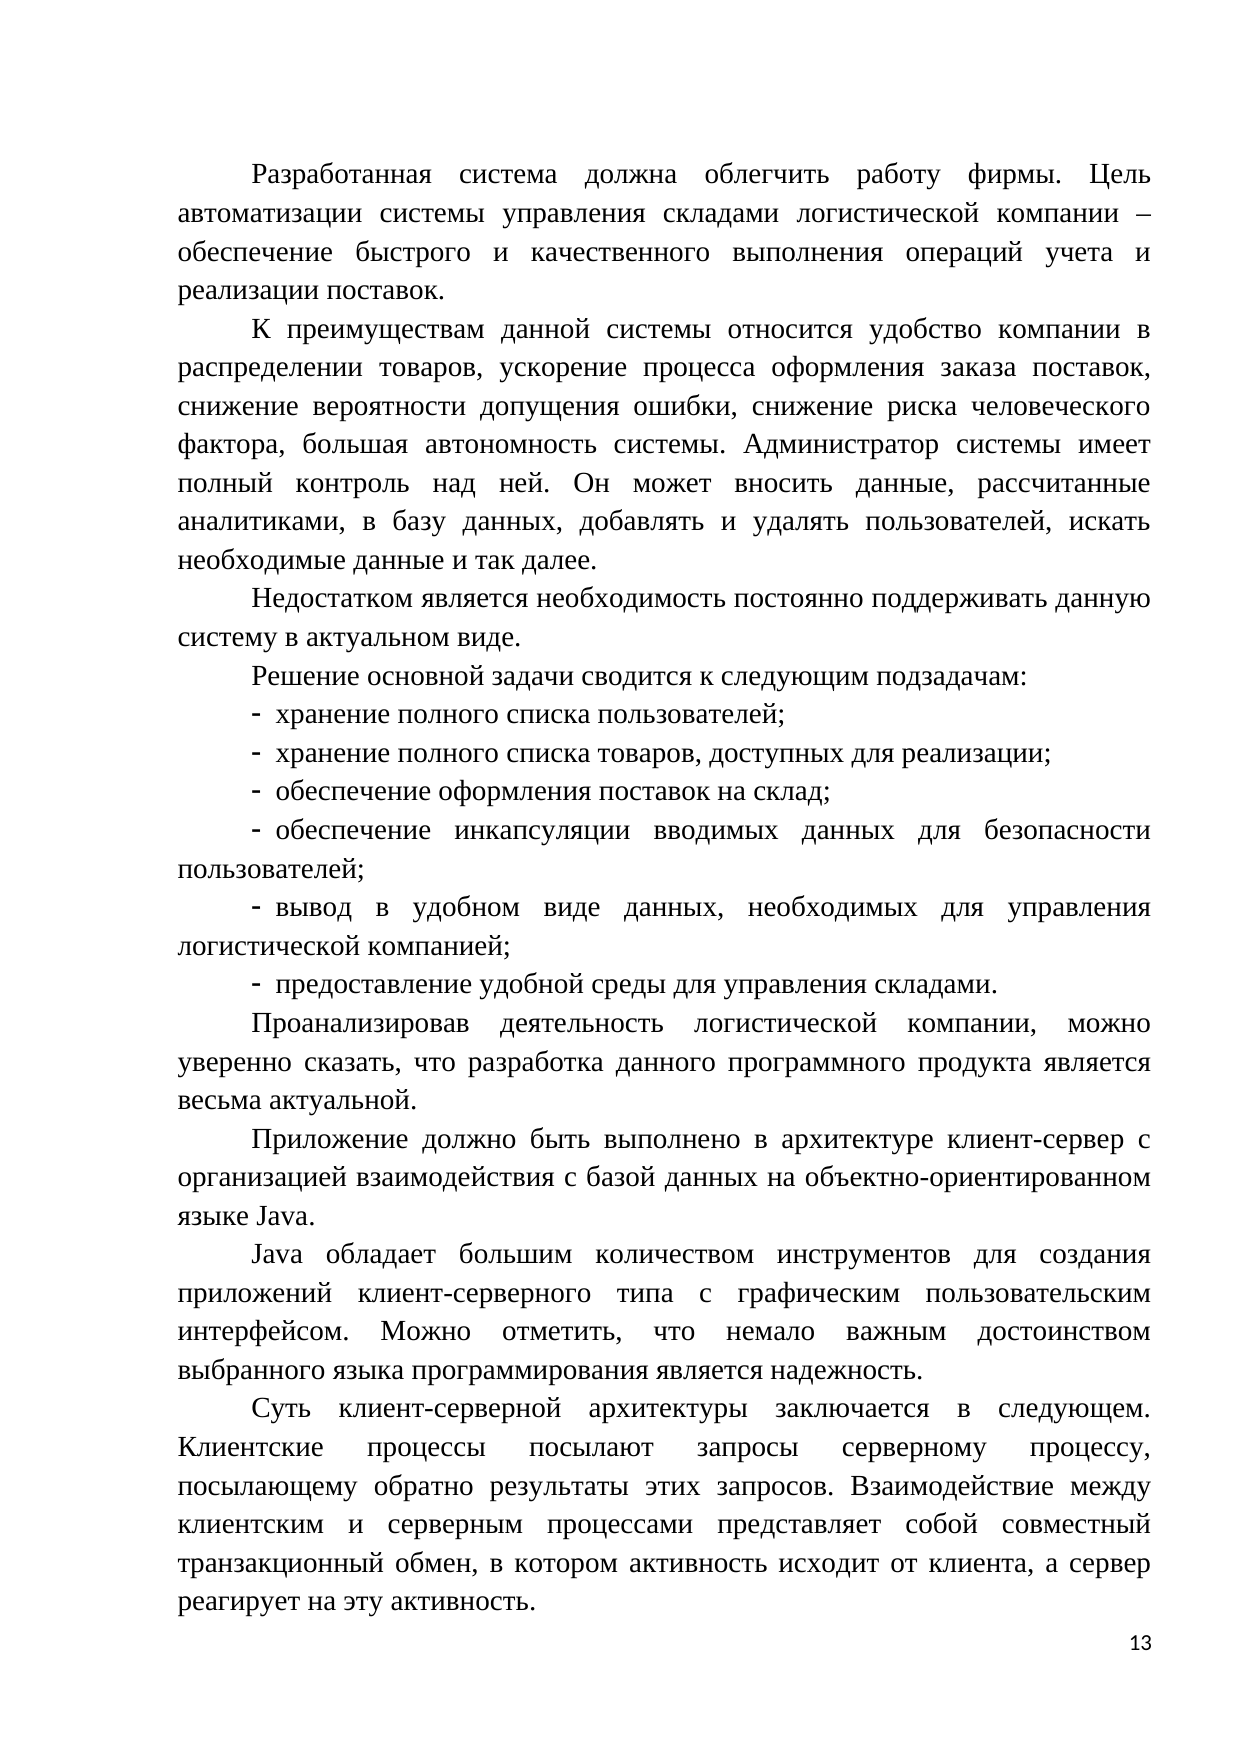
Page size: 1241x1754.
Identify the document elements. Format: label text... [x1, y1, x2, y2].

text Проанализировав деятельность логистической компании, можно уверенно сказать, что разработка данного программного продукта является весьма актуальной. [177, 1005, 1152, 1116]
list хранение полного списка товаров, доступных для реализации; [177, 735, 1152, 768]
list обеспечение инкапсуляции вводимых данных для безопасности пользователей; [177, 812, 1152, 884]
text Суть клиент-серверной архитектуры заключается в следующем. Клиентские процессы посылают запросы серверному процессу, посылающему обратно результаты этих запросов. Взаимодействие между клиентским и серверным процессами представляет собой совместный транзакционный обмен, в котором активность исходит от клиента, а сервер реагирует на эту активность. [177, 1391, 1152, 1617]
text Разработанная система должна облегчить работу фирмы. Цель автоматизации системы управления складами логистической компании – обеспечение быстрого и качественного выполнения операций учета и реализации поставок. [177, 157, 1152, 306]
list обеспечение оформления поставок на склад; [177, 773, 1152, 807]
list предоставление удобной среды для управления складами. [177, 967, 1152, 1000]
text Решение основной задачи сводится к следующим подзадачам: [177, 658, 1152, 691]
text Недостатком является необходимость постоянно поддерживать данную систему в актуальном виде. [177, 581, 1152, 653]
text Приложение должно быть выполнено в архитектуре клиент-сервер с организацией взаимодействия с базой данных на объектно-ориентированном языке Java. [177, 1121, 1152, 1231]
list хранение полного списка пользователей; [177, 696, 1152, 730]
text К преимуществам данной системы относится удобство компании в распределении товаров, ускорение процесса оформления заказа поставок, снижение вероятности допущения ошибки, снижение риска человеческого фактора, большая автономность системы. Администратор системы имеет полный контроль над ней. Он может вносить данные, рассчитанные аналитиками, в базу данных, добавлять и удалять пользователей, искать необходимые данные и так далее. [177, 311, 1152, 576]
text Java обладает большим количеством инструментов для создания приложений клиент-серверного типа с графическим пользовательским интерфейсом. Можно отметить, что немало важным достоинством выбранного языка программирования является надежность. [177, 1236, 1152, 1386]
list вывод в удобном виде данных, необходимых для управления логистической компанией; [177, 889, 1152, 962]
